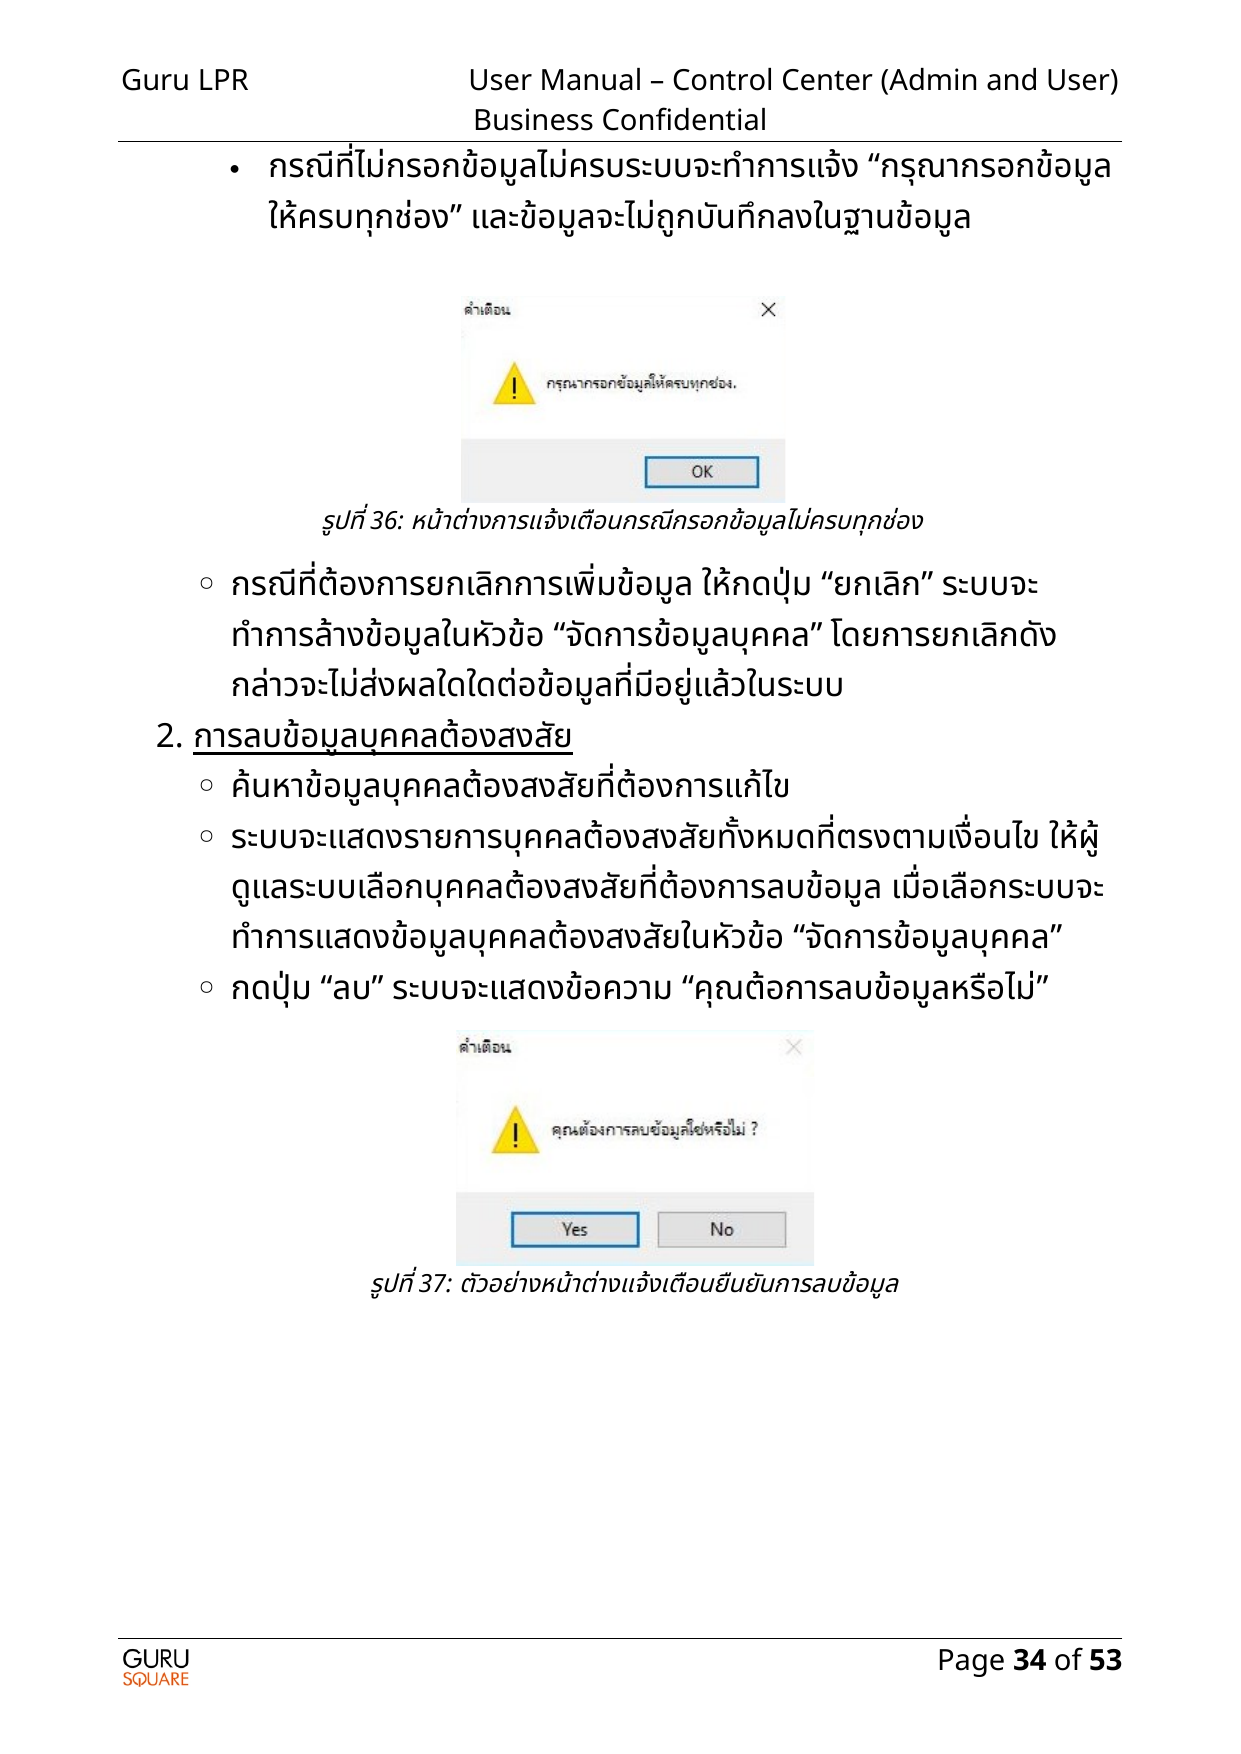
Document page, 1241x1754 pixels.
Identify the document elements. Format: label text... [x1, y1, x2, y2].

list ค้นหาข้อมูลบุคคลต้องสงสัยที่ต้องการแก้ไข [193, 762, 1122, 813]
list ระบบจะแสดงรายการบุคคลต้องสงสัยทั้งหมดที่ตรงตามเงื่อนไข ให้ผู้ดูแลระบบเลือกบุคคลต้องสงสัยที่ต้องการลบข้อมูล เมื่อเลือกระบบจะทำการแสดงข้อมูลบุคคลต้องสงสัยในหัวข้อ “จัดการข้อมูลบุคคล” [193, 813, 1122, 964]
list กดปุ่ม “ลบ” ระบบจะแสดงข้อความ “คุณต้อการลบข้อมูลหรือไม่” [193, 964, 1122, 1014]
list การลบข้อมูลบุคคลต้องสงสัย [156, 712, 1122, 762]
picture [456, 1030, 815, 1266]
list กรณีที่ต้องการยกเลิกการเพิ่มข้อมูล ให้กดปุ่ม “ยกเลิก” ระบบจะทำการล้างข้อมูลในหัวข้อ “จัดการข้อมูลบุคคล” โดยการยกเลิกดังกล่าวจะไม่ส่งผลใดใดต่อข้อมูลที่มีอยู่แล้วในระบบ [193, 561, 1122, 712]
picture [121, 1646, 191, 1688]
list กรณีที่ไม่กรอกข้อมูลไม่ครบระบบจะทำการแจ้ง “กรุณากรอกข้อมูลให้ครบทุกช่อง” และข้อมูลจะไม่ถูกบันทึกลงในฐานข้อมูล [231, 142, 1122, 243]
picture [461, 296, 786, 503]
